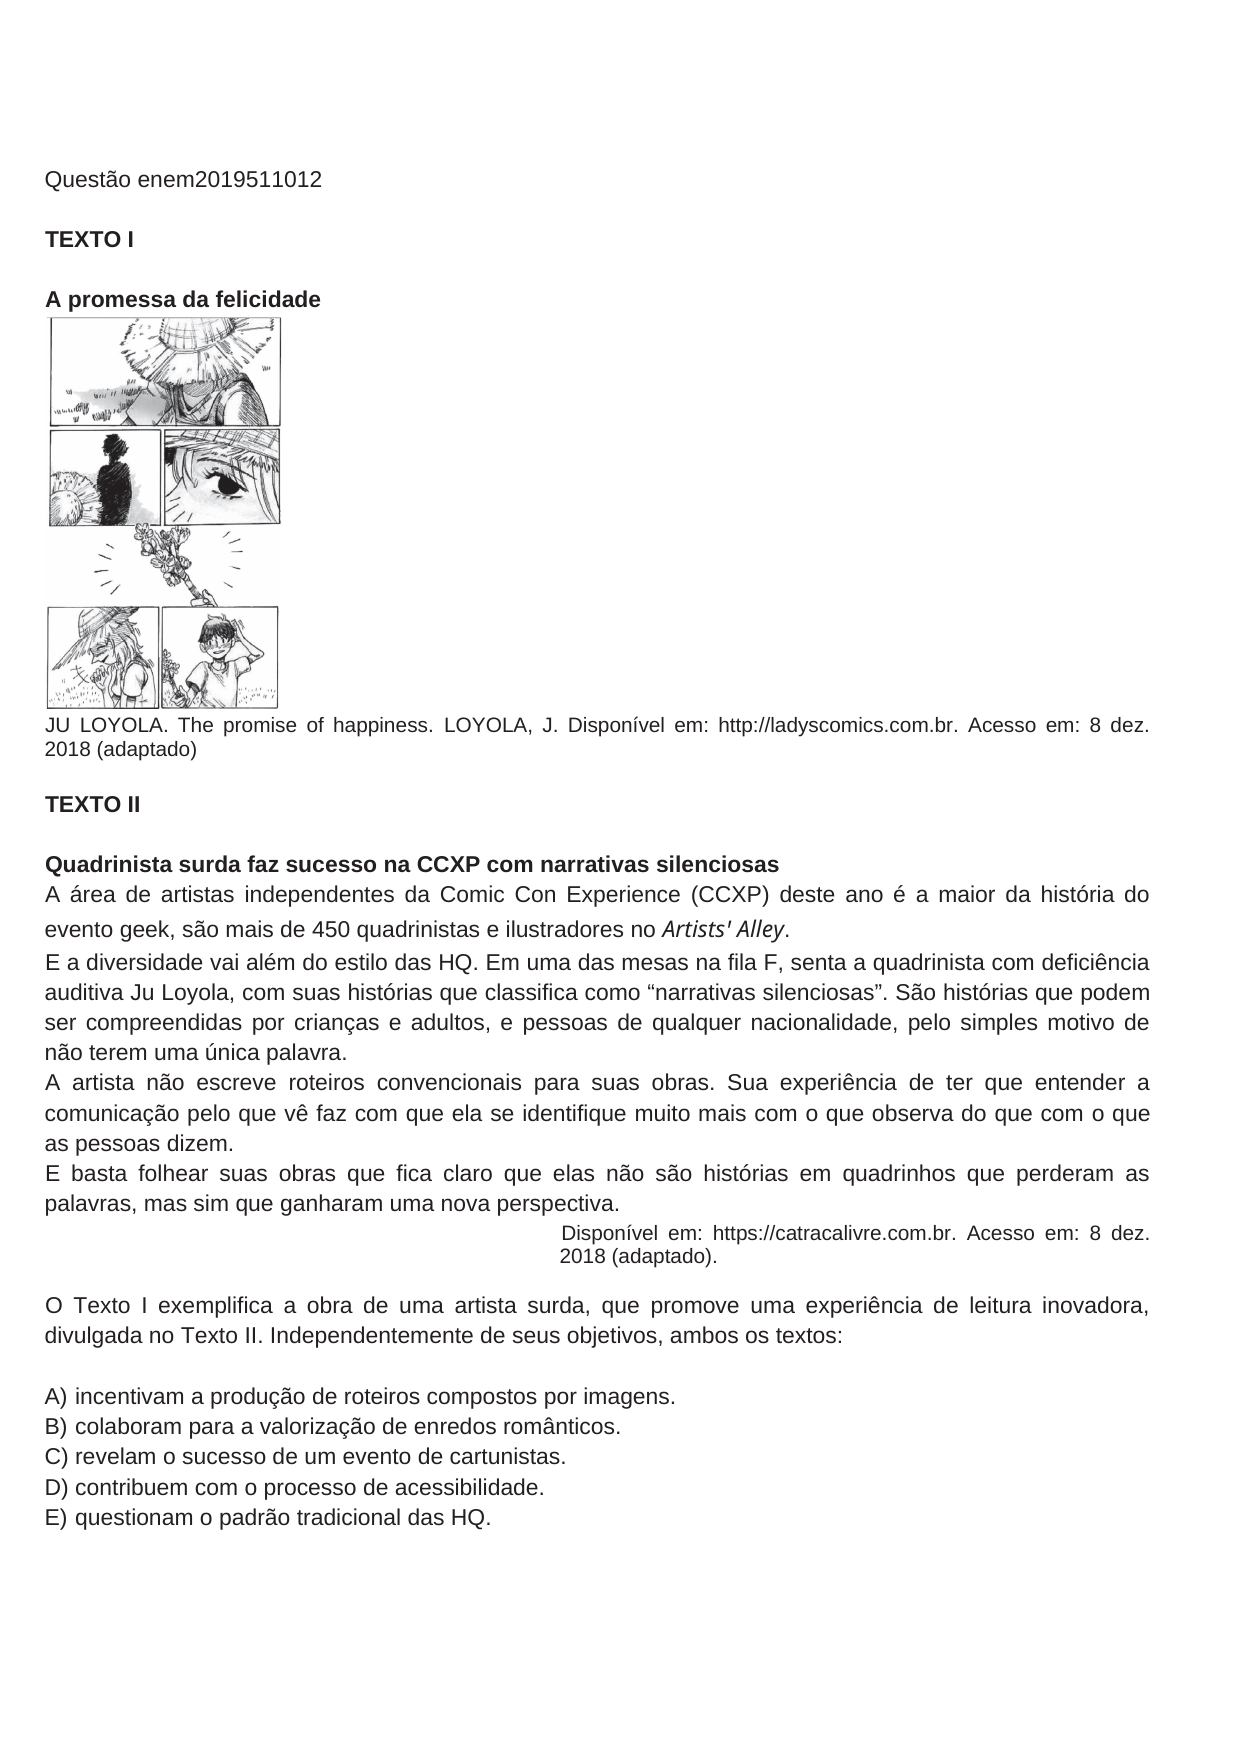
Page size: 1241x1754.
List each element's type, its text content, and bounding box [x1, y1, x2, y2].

text A área de artistas independentes da Comic Con Experience (CCXP) deste ano é a maior da história do evento geek, são mais de 450 quadrinistas e ilustradores no Artistsꞌ Alley. [44, 881, 1151, 944]
list colaboram para a valorização de enredos românticos. [44, 1413, 1151, 1439]
list contribuem com o processo de acessibilidade. [44, 1473, 1151, 1500]
text Disponível em: https://catracalivre.com.br. Acesso em: 8 dez. 2018 (adaptado). [559, 1220, 1151, 1268]
list incentivam a produção de roteiros compostos por imagens. [44, 1383, 1151, 1409]
list questionam o padrão tradicional das HQ. [44, 1504, 1151, 1530]
text O Texto I exemplifica a obra de uma artista surda, que promove uma experiência de leitura inovadora, divulgada no Texto II. Independentemente de seus objetivos, ambos os textos: [44, 1292, 1151, 1349]
text E basta folhear suas obras que fica claro que elas não são histórias em quadrinhos que perderam as palavras, mas sim que ganharam uma nova perspectiva. [44, 1160, 1151, 1216]
text A promessa da felicidade [44, 286, 1151, 313]
list revelam o sucesso de um evento de cartunistas. [44, 1443, 1151, 1469]
text Quadrinista surda faz sucesso na CCXP com narrativas silenciosas [44, 851, 1151, 878]
text TEXTO II [44, 791, 1151, 817]
text E a diversidade vai além do estilo das HQ. Em uma das mesas na fila F, senta a quadrinista com deficiência auditiva Ju Loyola, com suas histórias que classifica como “narrativas silenciosas”. São histórias que podem ser compreendidas por crianças e adultos, e pessoas de qualquer nacionalidade, pelo simples motivo de não terem uma única palavra. [44, 948, 1151, 1065]
text A artista não escreve roteiros convencionais para suas obras. Sua experiência de ter que entender a comunicação pelo que vê faz com que ela se identifique muito mais com o que observa do que com o que as pessoas dizem. [44, 1069, 1151, 1156]
text TEXTO I [44, 226, 1151, 252]
text JU LOYOLA. The promise of happiness. LOYOLA, J. Disponível em: http://ladyscomics.com.br. Acesso em: 8 dez. 2018 (adaptado) [44, 713, 1151, 761]
picture [44, 316, 282, 709]
text Questão enem2019511012 [44, 166, 1151, 192]
